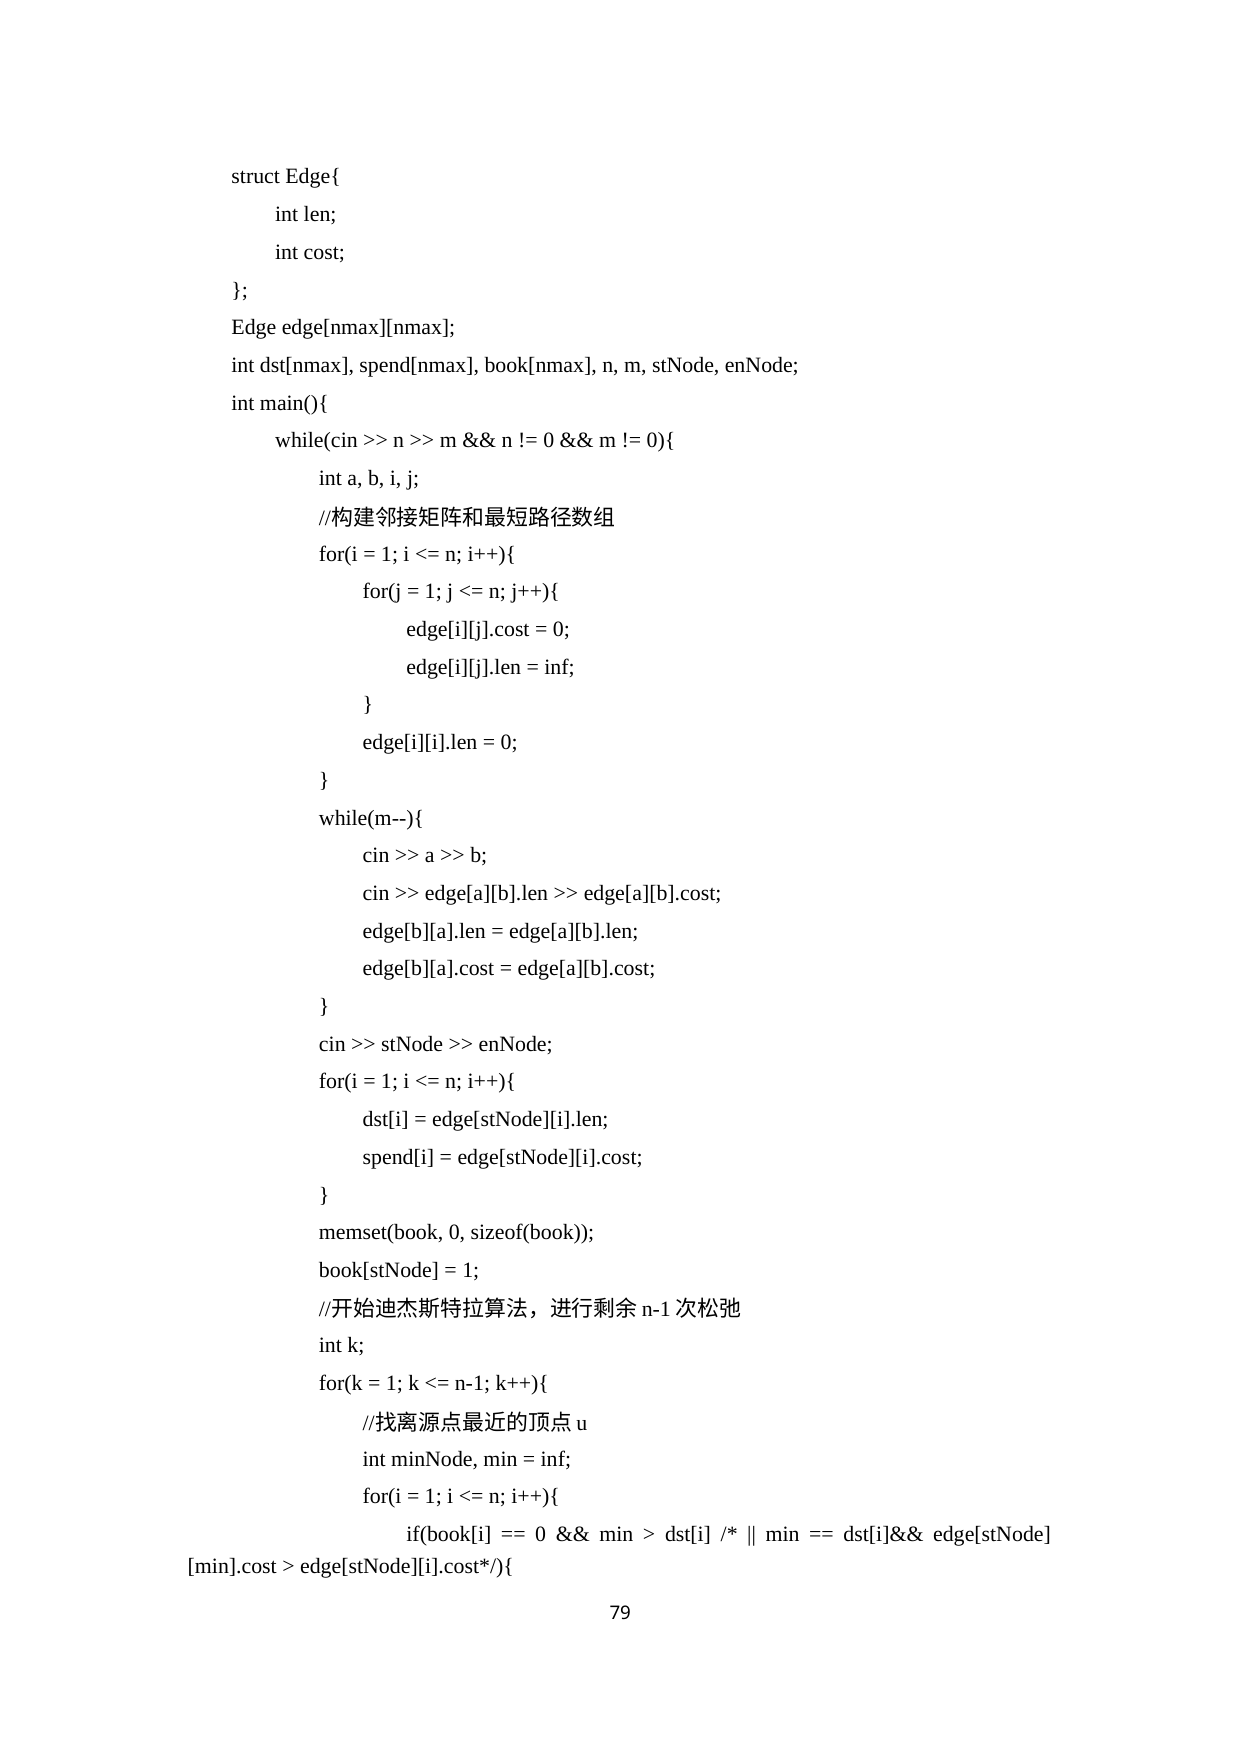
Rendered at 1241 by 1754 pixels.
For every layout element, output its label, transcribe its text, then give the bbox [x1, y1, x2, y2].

text while(cin >> n >> m && n != 0 && m != 0){ [187, 424, 1053, 456]
text int dst[nmax], spend[nmax], book[nmax], n, m, stNode, enNode; [187, 348, 1053, 381]
text //找离源点最近的顶点u [187, 1404, 1053, 1437]
text int a, b, i, j; [187, 461, 1053, 494]
text int cost; [187, 235, 1053, 268]
text int k; [187, 1329, 1053, 1361]
text while(m--){ [187, 801, 1053, 833]
text struct Edge{ [187, 160, 1053, 192]
text for(j = 1; j <= n; j++){ [187, 574, 1053, 607]
text int minNode, min = inf; [187, 1442, 1053, 1474]
text if(book[i] == 0 && min > dst[i] /* || min == dst[i]&& edge[stNode][min].cost > edge[stNode][i].cost*/){ [187, 1517, 1053, 1582]
text }; [187, 273, 1053, 305]
text edge[i][j].cost = 0; [187, 612, 1053, 645]
text //开始迪杰斯特拉算法，进行剩余n-1次松弛 [187, 1291, 1053, 1323]
text edge[i][i].len = 0; [187, 725, 1053, 758]
text } [187, 1178, 1053, 1210]
text book[stNode] = 1; [187, 1253, 1053, 1286]
text spend[i] = edge[stNode][i].cost; [187, 1140, 1053, 1173]
text int len; [187, 197, 1053, 230]
text for(i = 1; i <= n; i++){ [187, 537, 1053, 569]
text cin >> a >> b; [187, 838, 1053, 871]
text for(i = 1; i <= n; i++){ [187, 1479, 1053, 1512]
text edge[b][a].cost = edge[a][b].cost; [187, 952, 1053, 984]
text memset(book, 0, sizeof(book)); [187, 1216, 1053, 1248]
text cin >> stNode >> enNode; [187, 1027, 1053, 1059]
text } [187, 688, 1053, 720]
text cin >> edge[a][b].len >> edge[a][b].cost; [187, 876, 1053, 909]
text for(k = 1; k <= n-1; k++){ [187, 1366, 1053, 1399]
text edge[i][j].len = inf; [187, 650, 1053, 682]
text int main(){ [187, 386, 1053, 418]
text for(i = 1; i <= n; i++){ [187, 1065, 1053, 1097]
text } [187, 763, 1053, 796]
text Edge edge[nmax][nmax]; [187, 311, 1053, 343]
text //构建邻接矩阵和最短路径数组 [187, 499, 1053, 532]
text dst[i] = edge[stNode][i].len; [187, 1102, 1053, 1135]
text } [187, 989, 1053, 1022]
text edge[b][a].len = edge[a][b].len; [187, 914, 1053, 946]
